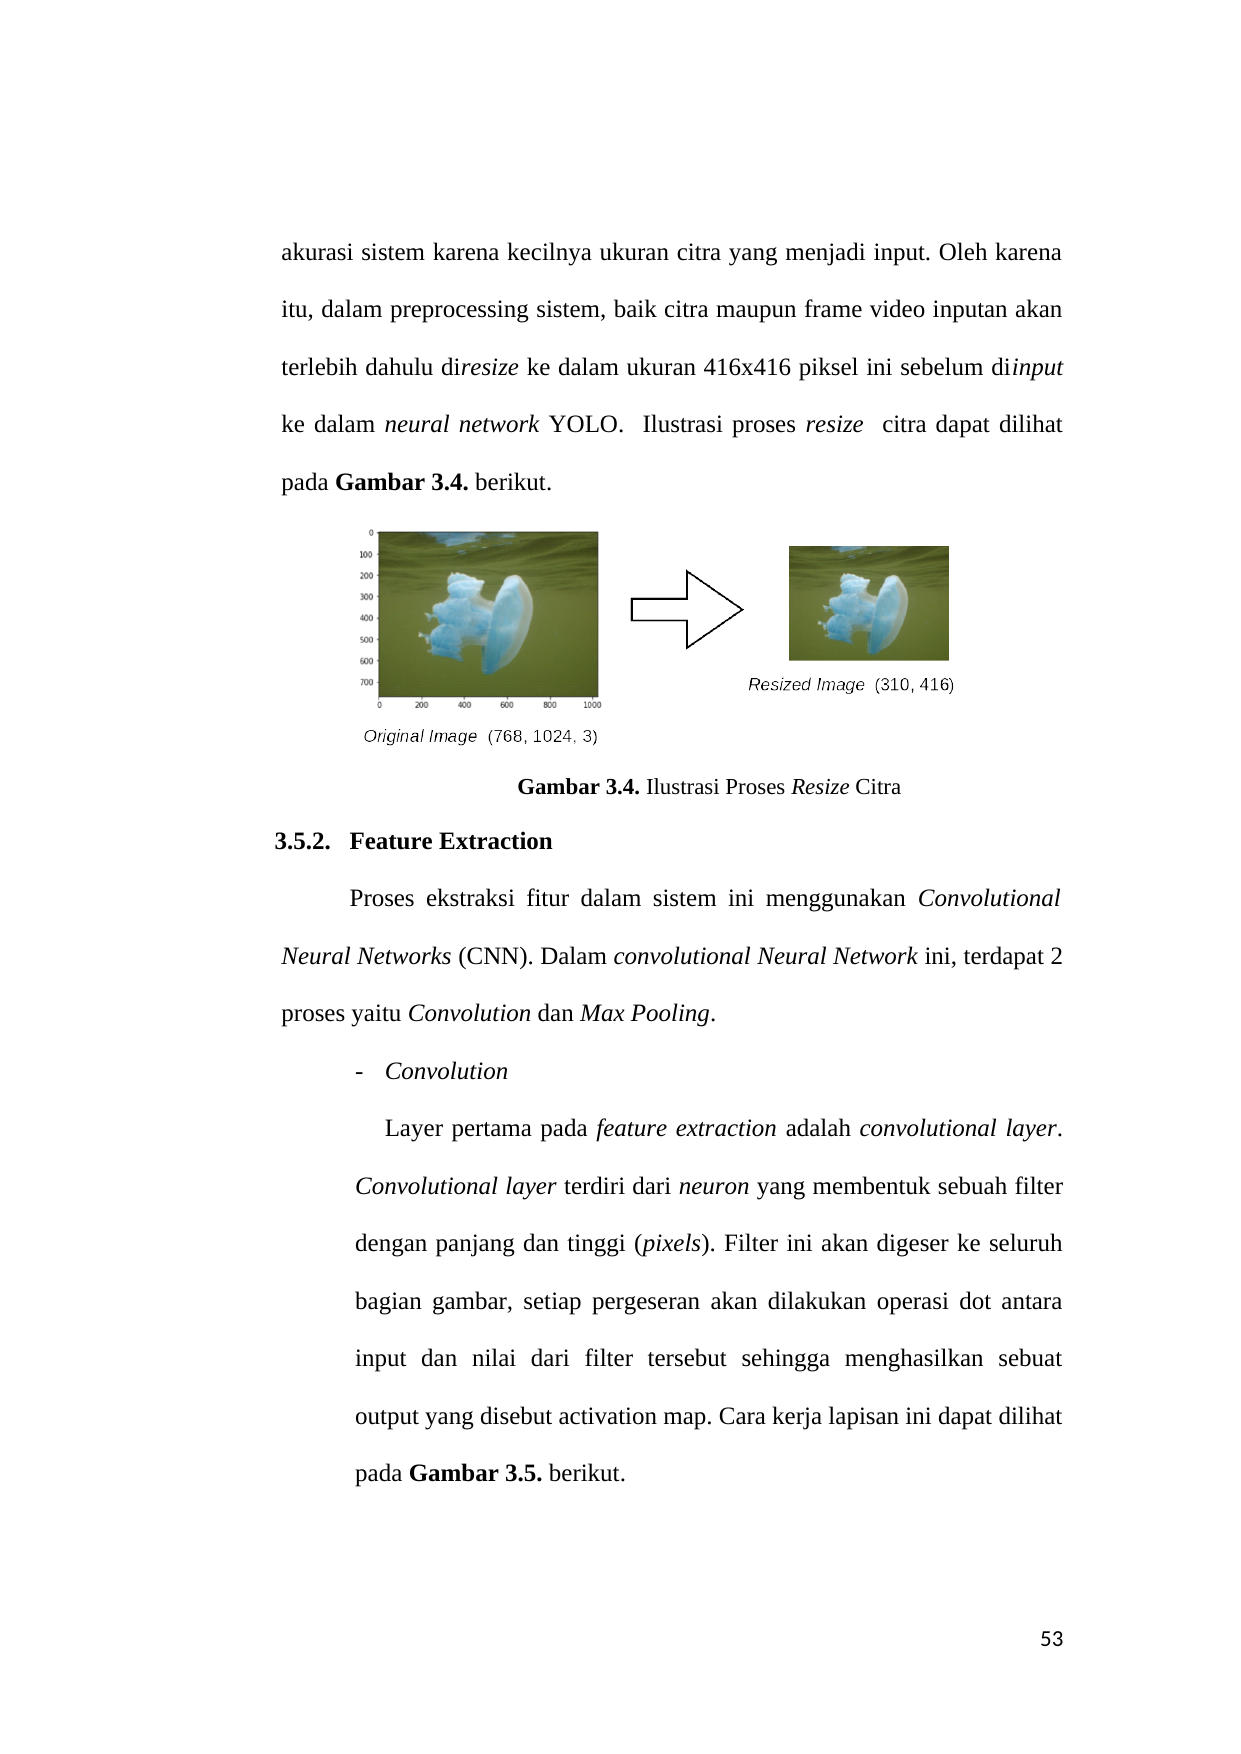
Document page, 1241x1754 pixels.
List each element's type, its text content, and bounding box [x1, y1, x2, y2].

list Convolution [355, 1056, 1063, 1085]
list Gambar 3.4. Ilustrasi Proses Resize Citra [281, 773, 1063, 799]
list Feature Extraction [274, 826, 1063, 855]
list Layer pertama pada feature extraction adalah convolutional layer. Convolutional layer terdiri dari neuron yang membentuk sebuah filter dengan panjang dan tinggi (pixels). Filter ini akan digeser ke seluruh bagian gambar, setiap pergeseran akan dilakukan operasi dot antara input dan nilai dari filter tersebut sehingga menghasilkan sebuat output yang disebut activation map. Cara kerja lapisan ini dapat dilihat pada Gambar 3.5. berikut. [355, 1113, 1063, 1487]
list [281, 237, 1063, 496]
list Proses ekstraksi fitur dalam sistem ini menggunakan Convolutional Neural Networks (CNN). Dalam convolutional Neural Network ini, terdapat 2 proses yaitu Convolution dan Max Pooling. [281, 883, 1063, 1027]
